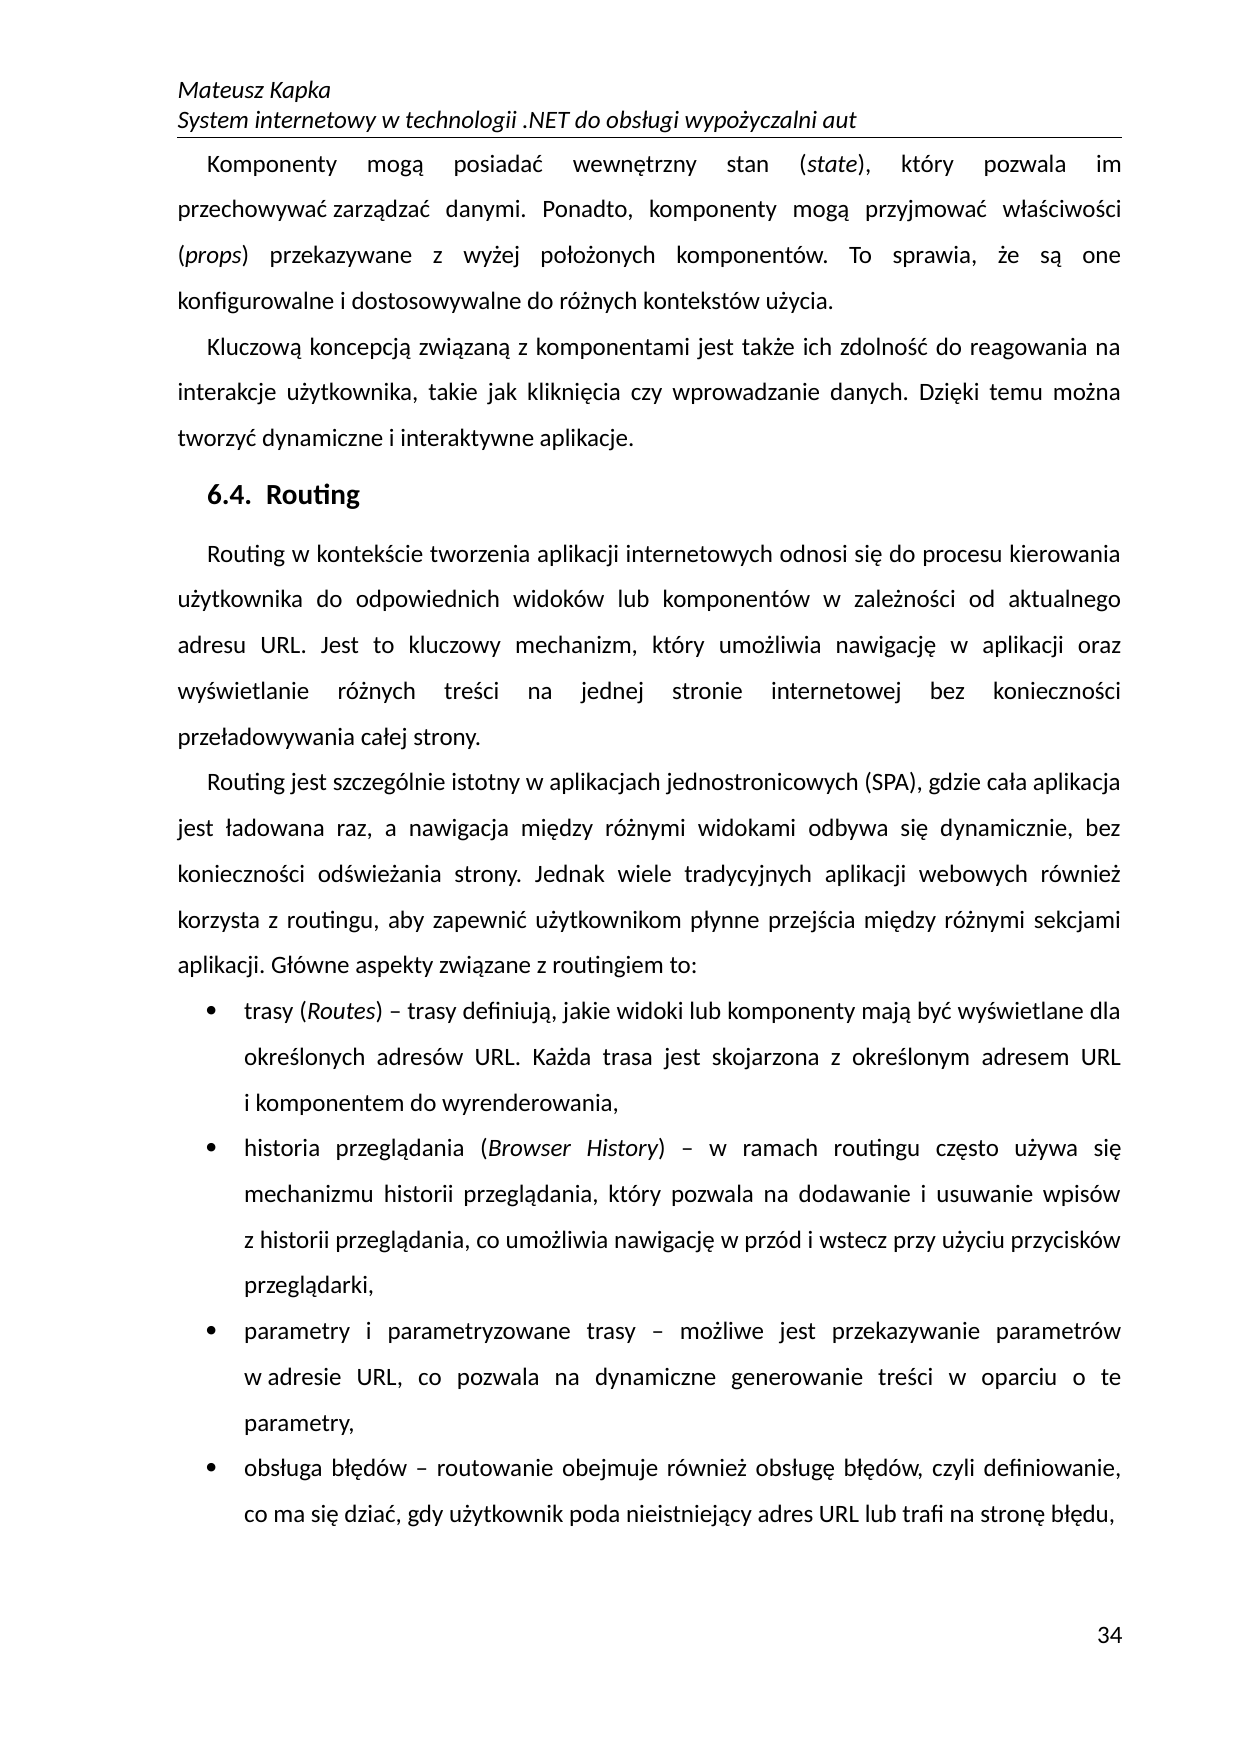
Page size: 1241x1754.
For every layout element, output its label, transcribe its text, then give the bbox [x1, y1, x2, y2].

text Routing w kontekście tworzenia aplikacji internetowych odnosi się do procesu kierowania użytkownika do odpowiednich widoków lub komponentów w zależności od aktualnego adresu URL. Jest to kluczowy mechanizm, który umożliwia nawigację w aplikacji oraz wyświetlanie różnych treści na jednej stronie internetowej bez konieczności przeładowywania całej strony. [177, 538, 1122, 751]
text Routing jest szczególnie istotny w aplikacjach jednostronicowych (SPA), gdzie cała aplikacja jest ładowana raz, a nawigacja między różnymi widokami odbywa się dynamicznie, bez konieczności odświeżania strony. Jednak wiele tradycyjnych aplikacji webowych również korzysta z routingu, aby zapewnić użytkownikom płynne przejścia między różnymi sekcjami aplikacji. Główne aspekty związane z routingiem to: [177, 767, 1122, 980]
subtitle Routing [207, 476, 1122, 512]
list obsługa błędów – routowanie obejmuje również obsługę błędów, czyli definiowanie, co ma się dziać, gdy użytkownik poda nieistniejący adres URL lub trafi na stronę błędu, [207, 1452, 1122, 1529]
list historia przeglądania (Browser History) – w ramach routingu często używa się mechanizmu historii przeglądania, który pozwala na dodawanie i usuwanie wpisów z historii przeglądania, co umożliwia nawigację w przód i wstecz przy użyciu przycisków przeglądarki, [207, 1132, 1122, 1300]
list trasy (Routes) – trasy definiują, jakie widoki lub komponenty mają być wyświetlane dla określonych adresów URL. Każda trasa jest skojarzona z określonym adresem URL i komponentem do wyrenderowania, [207, 995, 1122, 1117]
text Kluczową koncepcją związaną z komponentami jest także ich zdolność do reagowania na interakcje użytkownika, takie jak kliknięcia czy wprowadzanie danych. Dzięki temu można tworzyć dynamiczne i interaktywne aplikacje. [177, 331, 1122, 453]
list parametry i parametryzowane trasy – możliwe jest przekazywanie parametrów w adresie URL, co pozwala na dynamiczne generowanie treści w oparciu o te parametry, [207, 1315, 1122, 1437]
text Komponenty mogą posiadać wewnętrzny stan (state), który pozwala im przechowywać zarządzać danymi. Ponadto, komponenty mogą przyjmować właściwości (props) przekazywane z wyżej położonych komponentów. To sprawia, że są one konfigurowalne i dostosowywalne do różnych kontekstów użycia. [177, 148, 1122, 315]
